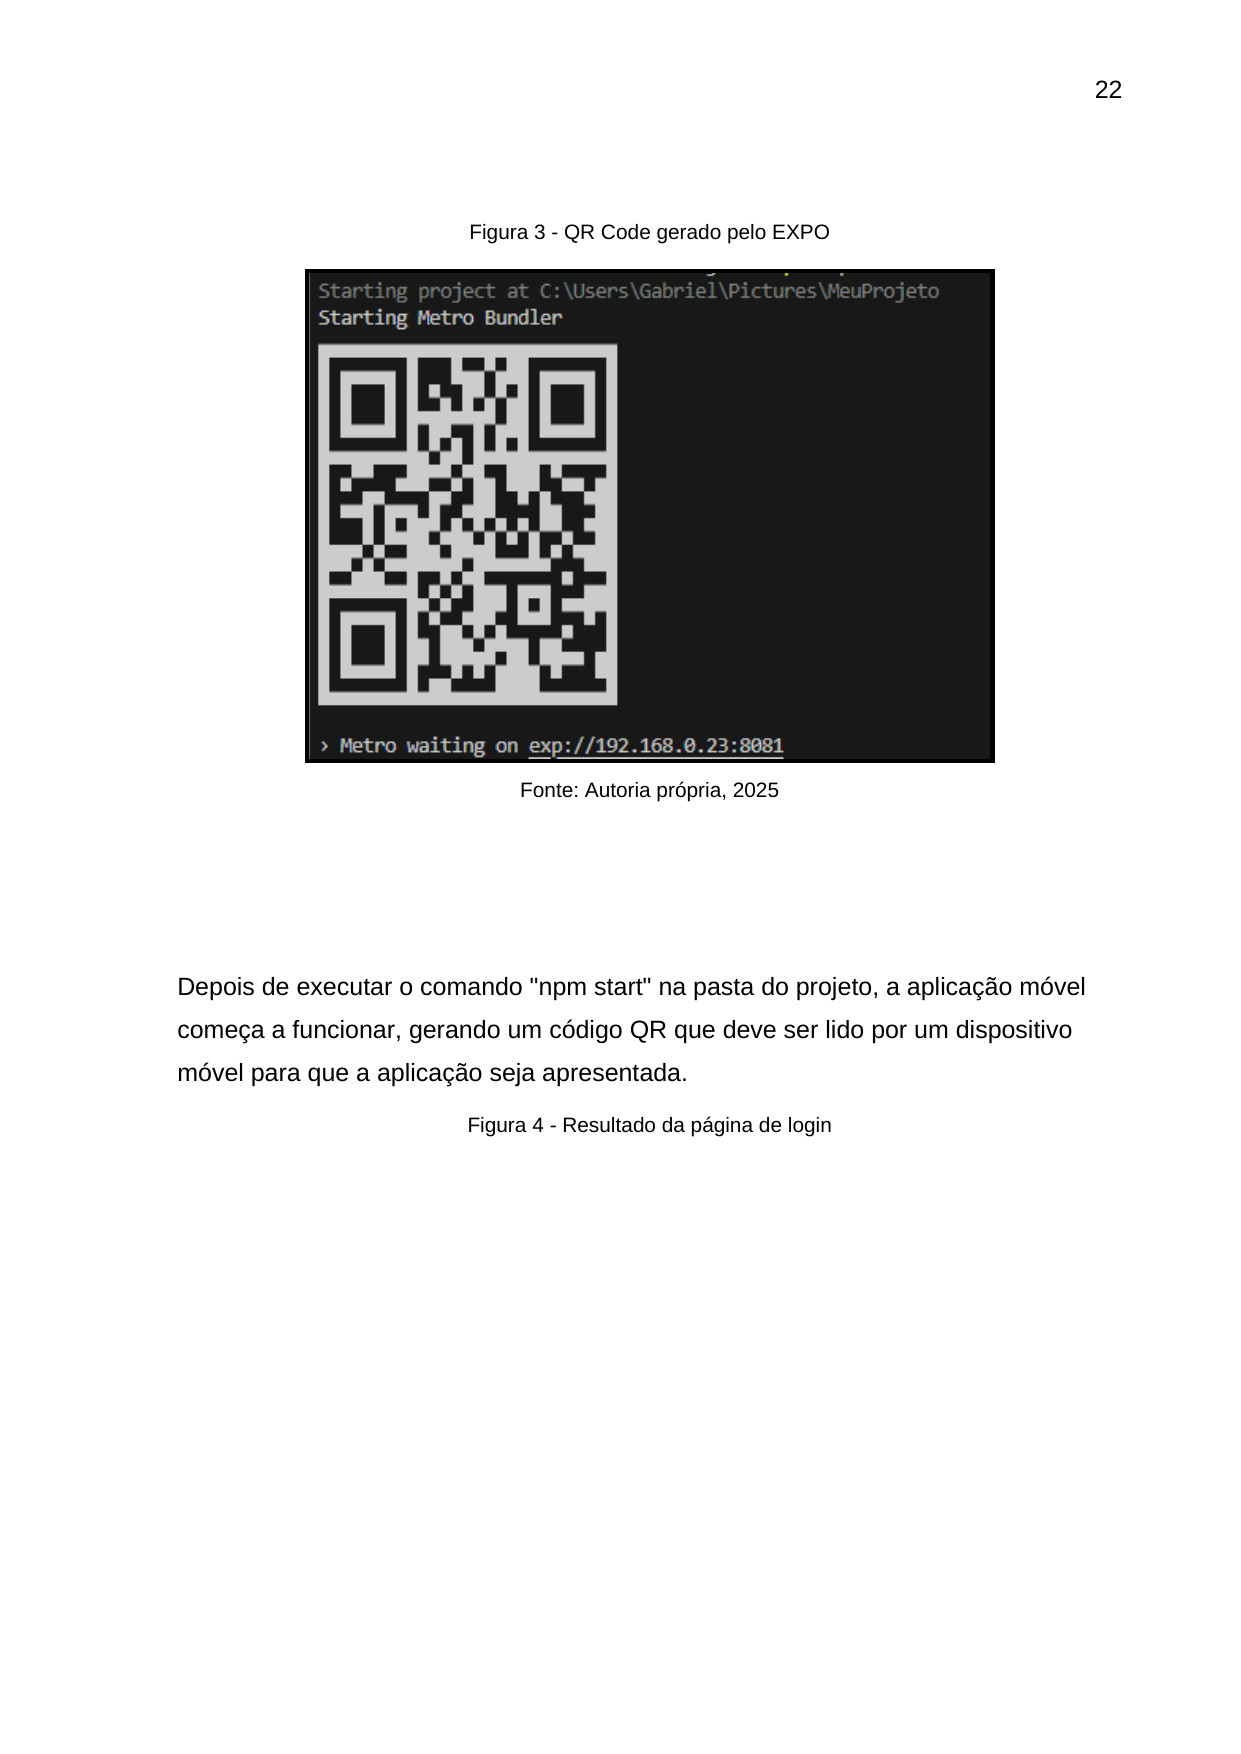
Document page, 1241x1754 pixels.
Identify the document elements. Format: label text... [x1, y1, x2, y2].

text Depois de executar o comando "npm start" na pasta do projeto, a aplicação móvel começa a funcionar, gerando um código QR que deve ser lido por um dispositivo móvel para que a aplicação seja apresentada. [177, 971, 1122, 1086]
text Fonte: Autoria própria, 2025 [177, 778, 1122, 802]
picture [309, 273, 990, 759]
